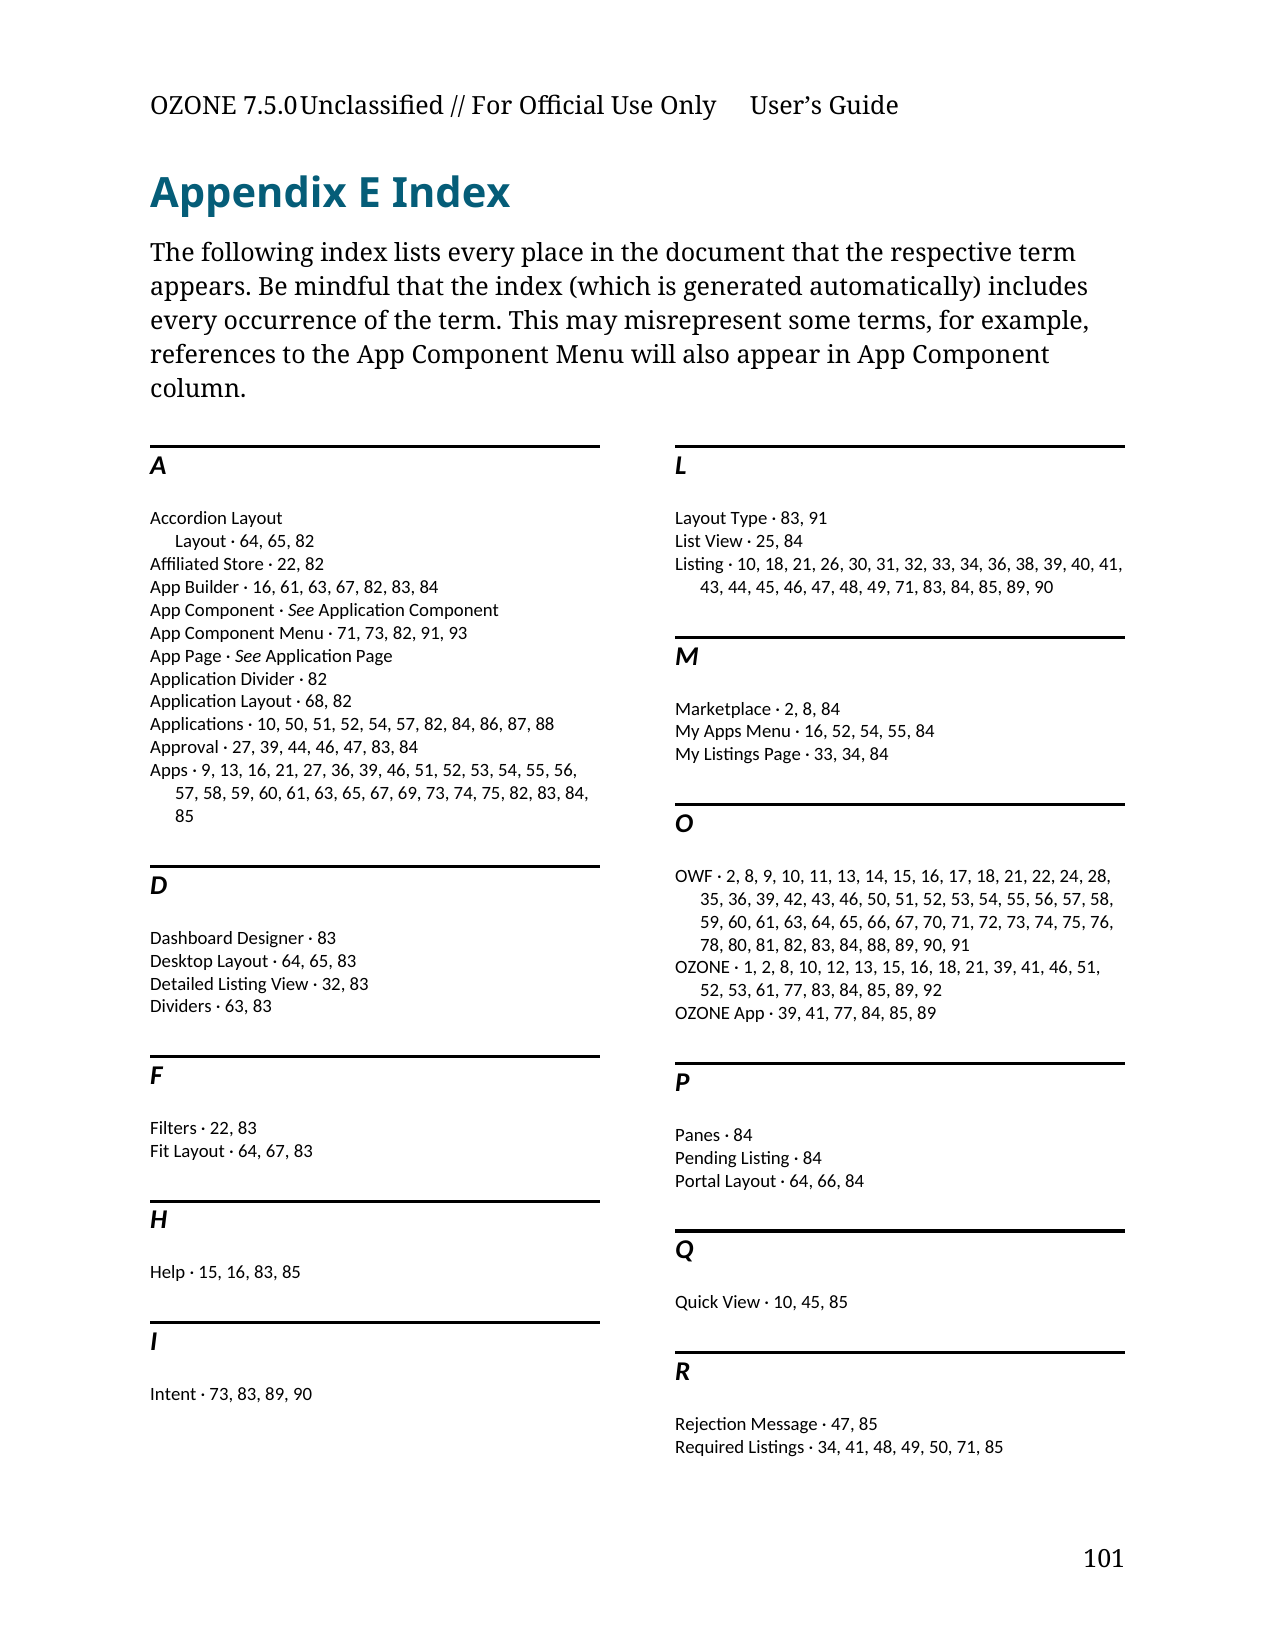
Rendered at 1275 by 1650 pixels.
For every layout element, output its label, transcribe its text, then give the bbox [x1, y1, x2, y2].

text Intent · 73, 83, 89, 90 [150, 1382, 600, 1405]
subtitle P [675, 1065, 1125, 1098]
text My Apps Menu · 16, 52, 54, 55, 84 [675, 719, 1125, 742]
text Required Listings · 34, 41, 48, 49, 50, 71, 85 [675, 1435, 1125, 1458]
subtitle I [150, 1324, 600, 1357]
text Application Divider · 82 [150, 667, 600, 690]
text App Builder · 16, 61, 63, 67, 82, 83, 84 [150, 575, 600, 598]
text Layout Type · 83, 91 [675, 506, 1125, 529]
subtitle R [675, 1354, 1125, 1387]
text Pending Listing · 84 [675, 1146, 1125, 1169]
text Rejection Message · 47, 85 [675, 1412, 1125, 1435]
text Listing · 10, 18, 21, 26, 30, 31, 32, 33, 34, 36, 38, 39, 40, 41, 43, 44, 45, 46, 47, 48, 49, 71, 83, 84, 85, 89, 90 [675, 552, 1125, 598]
subtitle O [675, 806, 1125, 839]
text Approval · 27, 39, 44, 46, 47, 83, 84 [150, 736, 600, 758]
text Dashboard Designer · 83 [150, 926, 600, 949]
text Accordion Layout [150, 506, 600, 529]
text Filters · 22, 83 [150, 1116, 600, 1139]
subtitle Index [150, 162, 1125, 219]
text Affiliated Store · 22, 82 [150, 552, 600, 575]
text OZONE App · 39, 41, 77, 84, 85, 89 [675, 1002, 1125, 1024]
text Layout · 64, 65, 82 [175, 529, 600, 552]
text Help · 15, 16, 83, 85 [150, 1261, 600, 1283]
subtitle A [150, 448, 600, 481]
text My Listings Page · 33, 34, 84 [675, 742, 1125, 765]
text List View · 25, 84 [675, 529, 1125, 552]
subtitle L [675, 448, 1125, 481]
text Dividers · 63, 83 [150, 994, 600, 1017]
text OWF · 2, 8, 9, 10, 11, 13, 14, 15, 16, 17, 18, 21, 22, 24, 28, 35, 36, 39, 42, 43, 46, 50, 51, 52, 53, 54, 55, 56, 57, 58, 59, 60, 61, 63, 64, 65, 66, 67, 70, 71, 72, 73, 74, 75, 76, 78, 80, 81, 82, 83, 84, 88, 89, 90, 91 [675, 864, 1125, 956]
text OZONE · 1, 2, 8, 10, 12, 13, 15, 16, 18, 21, 39, 41, 46, 51, 52, 53, 61, 77, 83, 84, 85, 89, 92 [675, 956, 1125, 1002]
text Applications · 10, 50, 51, 52, 54, 57, 82, 84, 86, 87, 88 [150, 713, 600, 736]
text Application Layout · 68, 82 [150, 690, 600, 713]
subtitle D [150, 868, 600, 901]
text App Component · See Application Component [150, 598, 600, 621]
text Apps · 9, 13, 16, 21, 27, 36, 39, 46, 51, 52, 53, 54, 55, 56, 57, 58, 59, 60, 61, 63, 65, 67, 69, 73, 74, 75, 82, 83, 84, 85 [150, 758, 600, 827]
text Fit Layout · 64, 67, 83 [150, 1139, 600, 1162]
subtitle Q [675, 1233, 1125, 1266]
subtitle M [675, 639, 1125, 672]
text Panes · 84 [675, 1123, 1125, 1146]
text Portal Layout · 64, 66, 84 [675, 1169, 1125, 1192]
text Desktop Layout · 64, 65, 83 [150, 949, 600, 972]
text App Page · See Application Page [150, 644, 600, 667]
subtitle H [150, 1203, 600, 1236]
text The following index lists every place in the document that the respective term appears. Be mindful that the index (which is generated automatically) includes every occurrence of the term. This may misrepresent some terms, for example, references to the App Component Menu will also appear in App Component column. [150, 234, 1125, 404]
text Quick View · 10, 45, 85 [675, 1291, 1125, 1313]
text Detailed Listing View · 32, 83 [150, 972, 600, 994]
subtitle F [150, 1058, 600, 1091]
text Marketplace · 2, 8, 84 [675, 697, 1125, 719]
text App Component Menu · 71, 73, 82, 91, 93 [150, 621, 600, 644]
